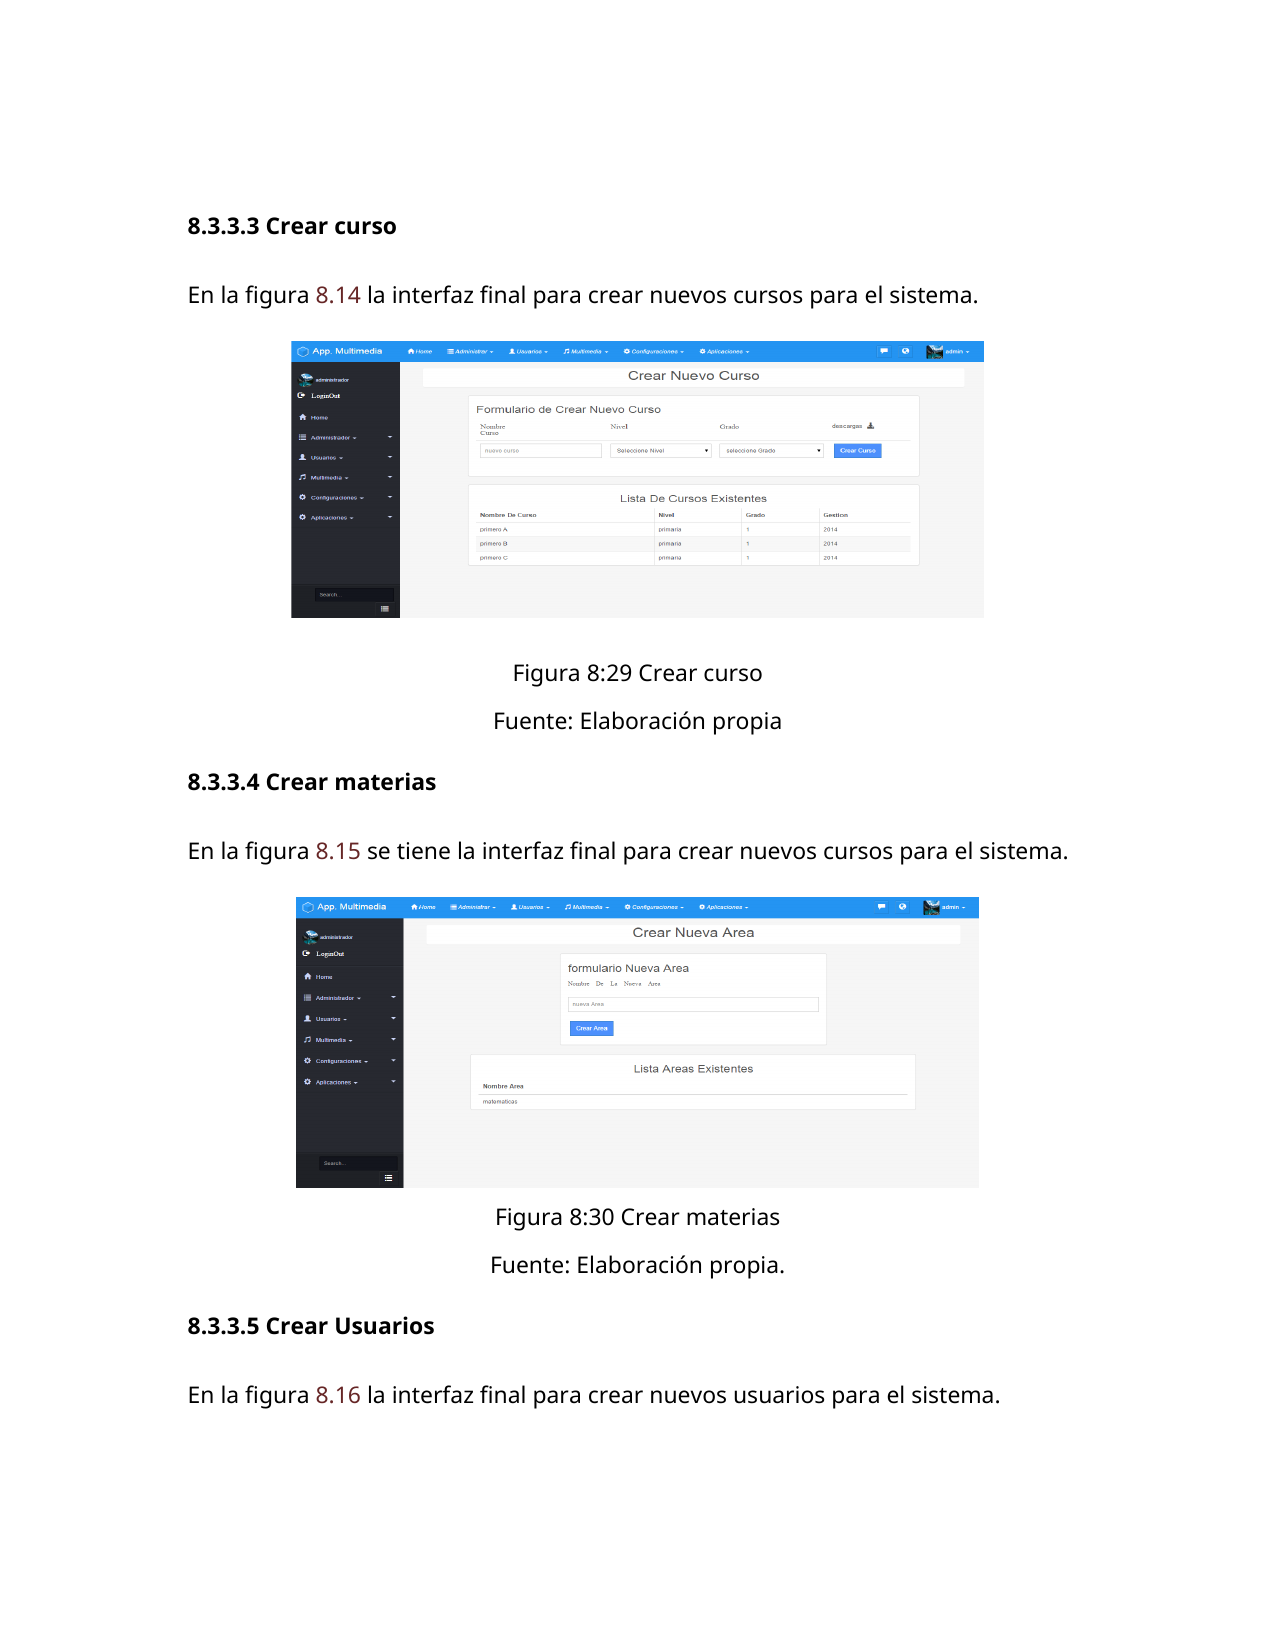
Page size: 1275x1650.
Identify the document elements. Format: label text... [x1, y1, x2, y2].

subtitle 8.3.3.5 Crear Usuarios [187, 1310, 1087, 1341]
text En la figura 8.16 la interfaz final para crear nuevos usuarios para el sistema. [187, 1378, 1087, 1410]
subtitle 8.3.3.3 Crear curso [187, 210, 1087, 241]
text En la figura 8.15 se tiene la interfaz final para crear nuevos cursos para el sistema. [187, 835, 1087, 866]
text Fuente: Elaboración propia. [187, 1249, 1087, 1280]
subtitle 8.3.3.4 Crear materias [187, 766, 1087, 797]
text En la figura 8.14 la interfaz final para crear nuevos cursos para el sistema. [187, 279, 1087, 310]
text Fuente: Elaboración propia [187, 705, 1087, 736]
